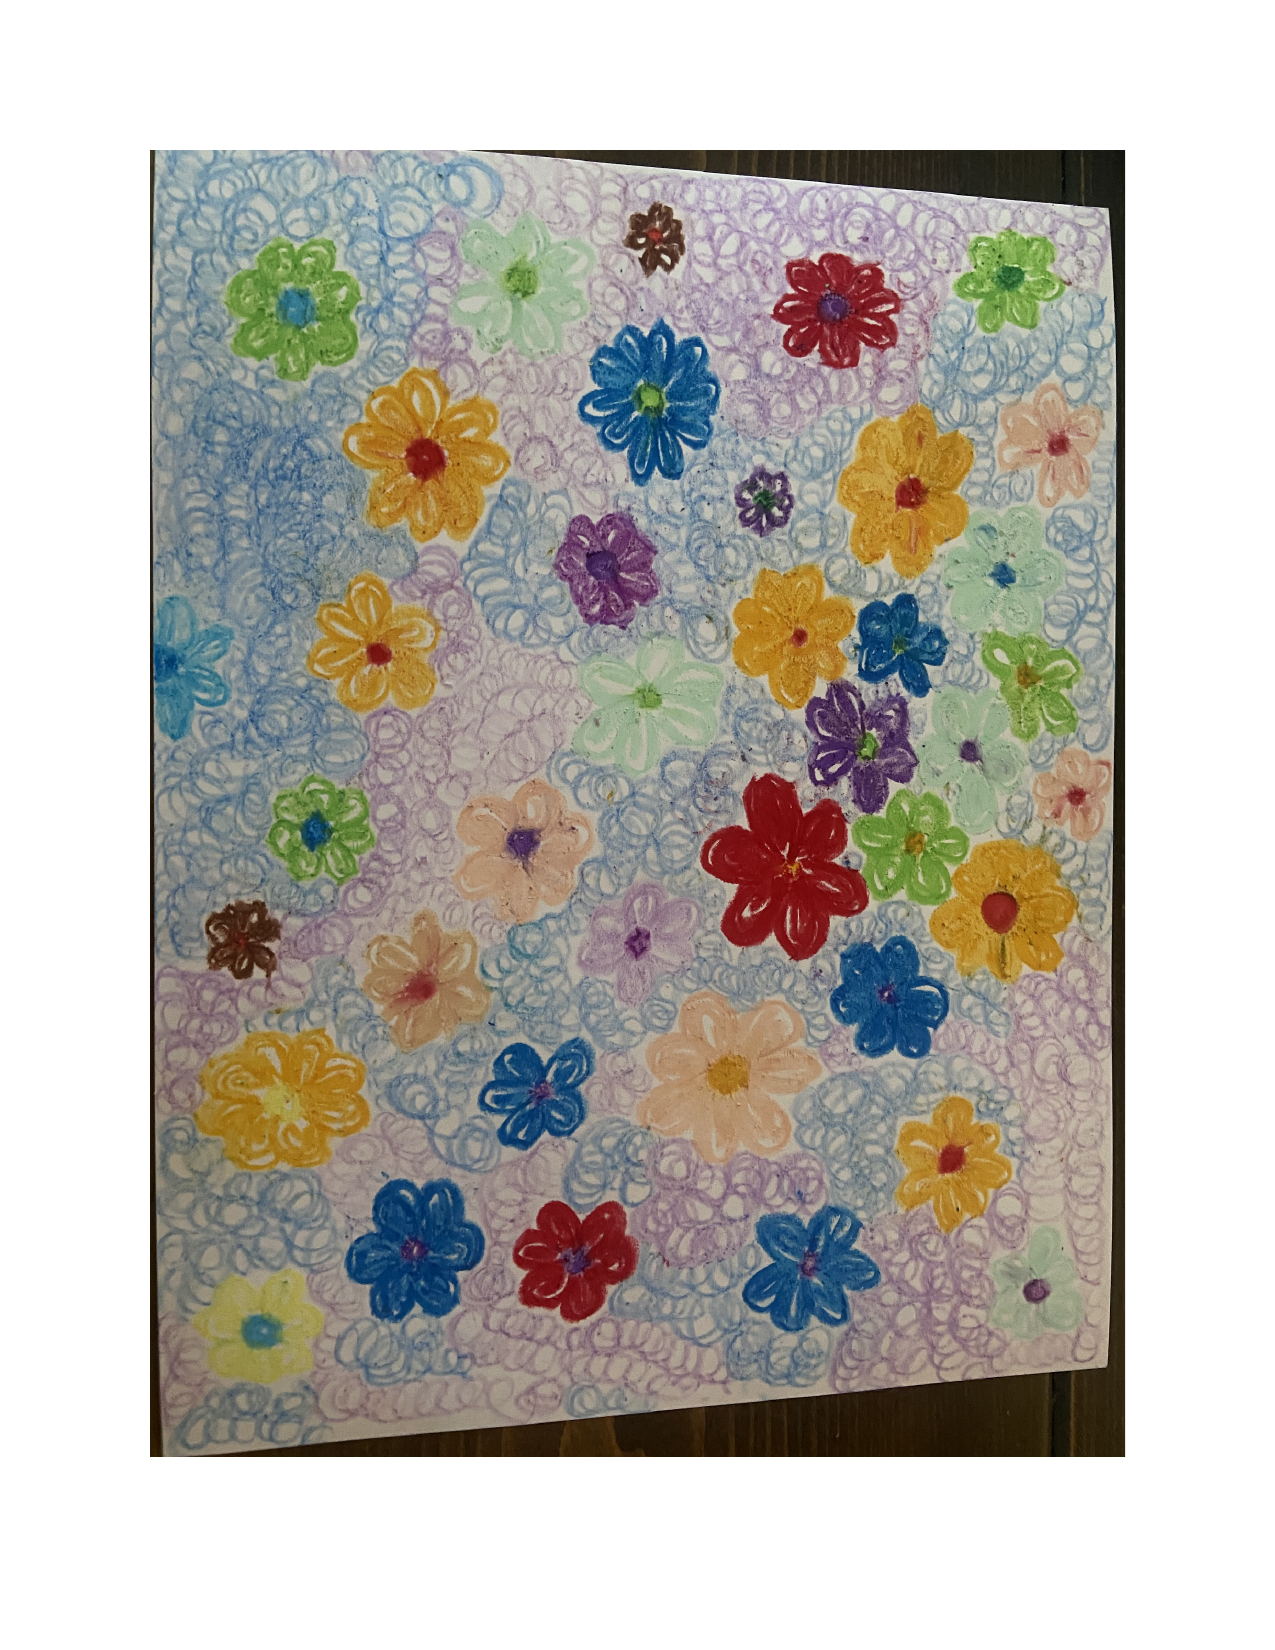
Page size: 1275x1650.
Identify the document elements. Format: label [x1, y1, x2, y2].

picture [150, 150, 1125, 1457]
